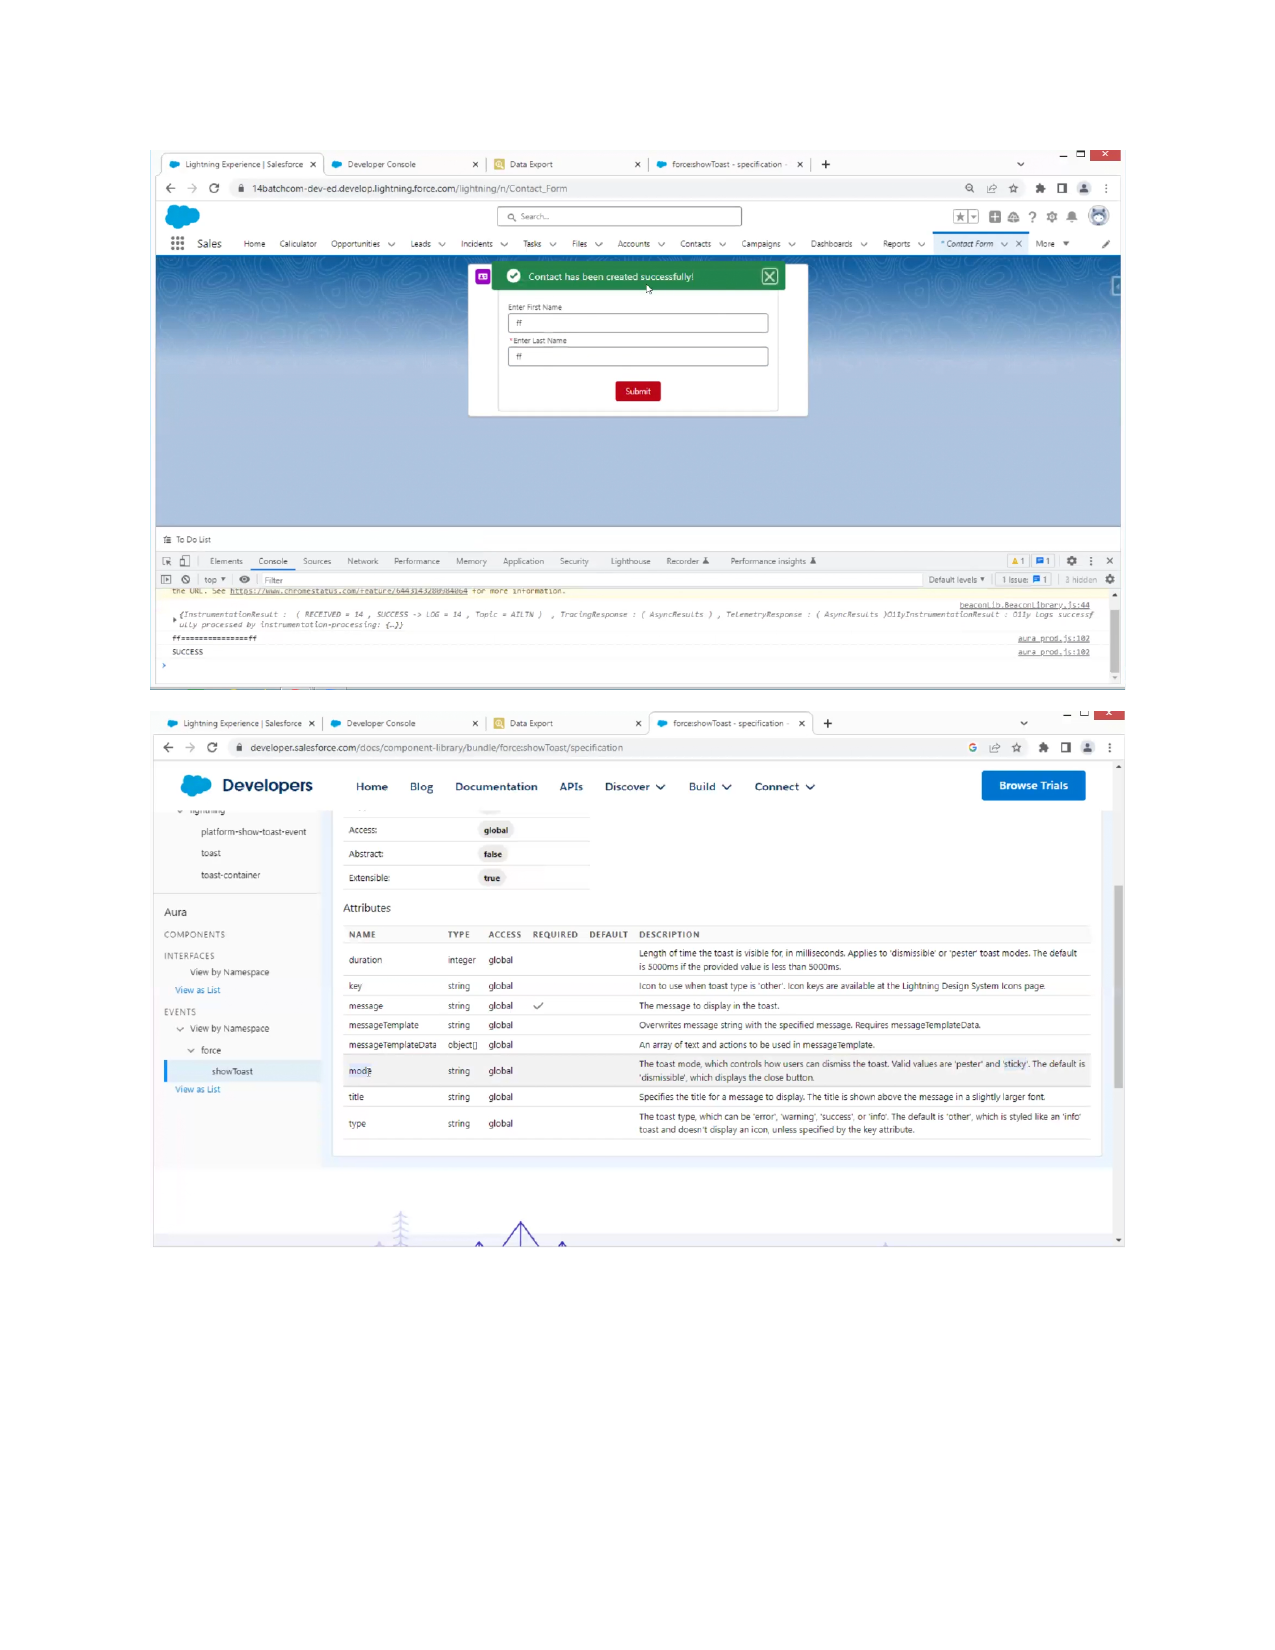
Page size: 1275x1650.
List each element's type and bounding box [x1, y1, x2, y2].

picture [150, 150, 1125, 690]
picture [150, 711, 1125, 1248]
